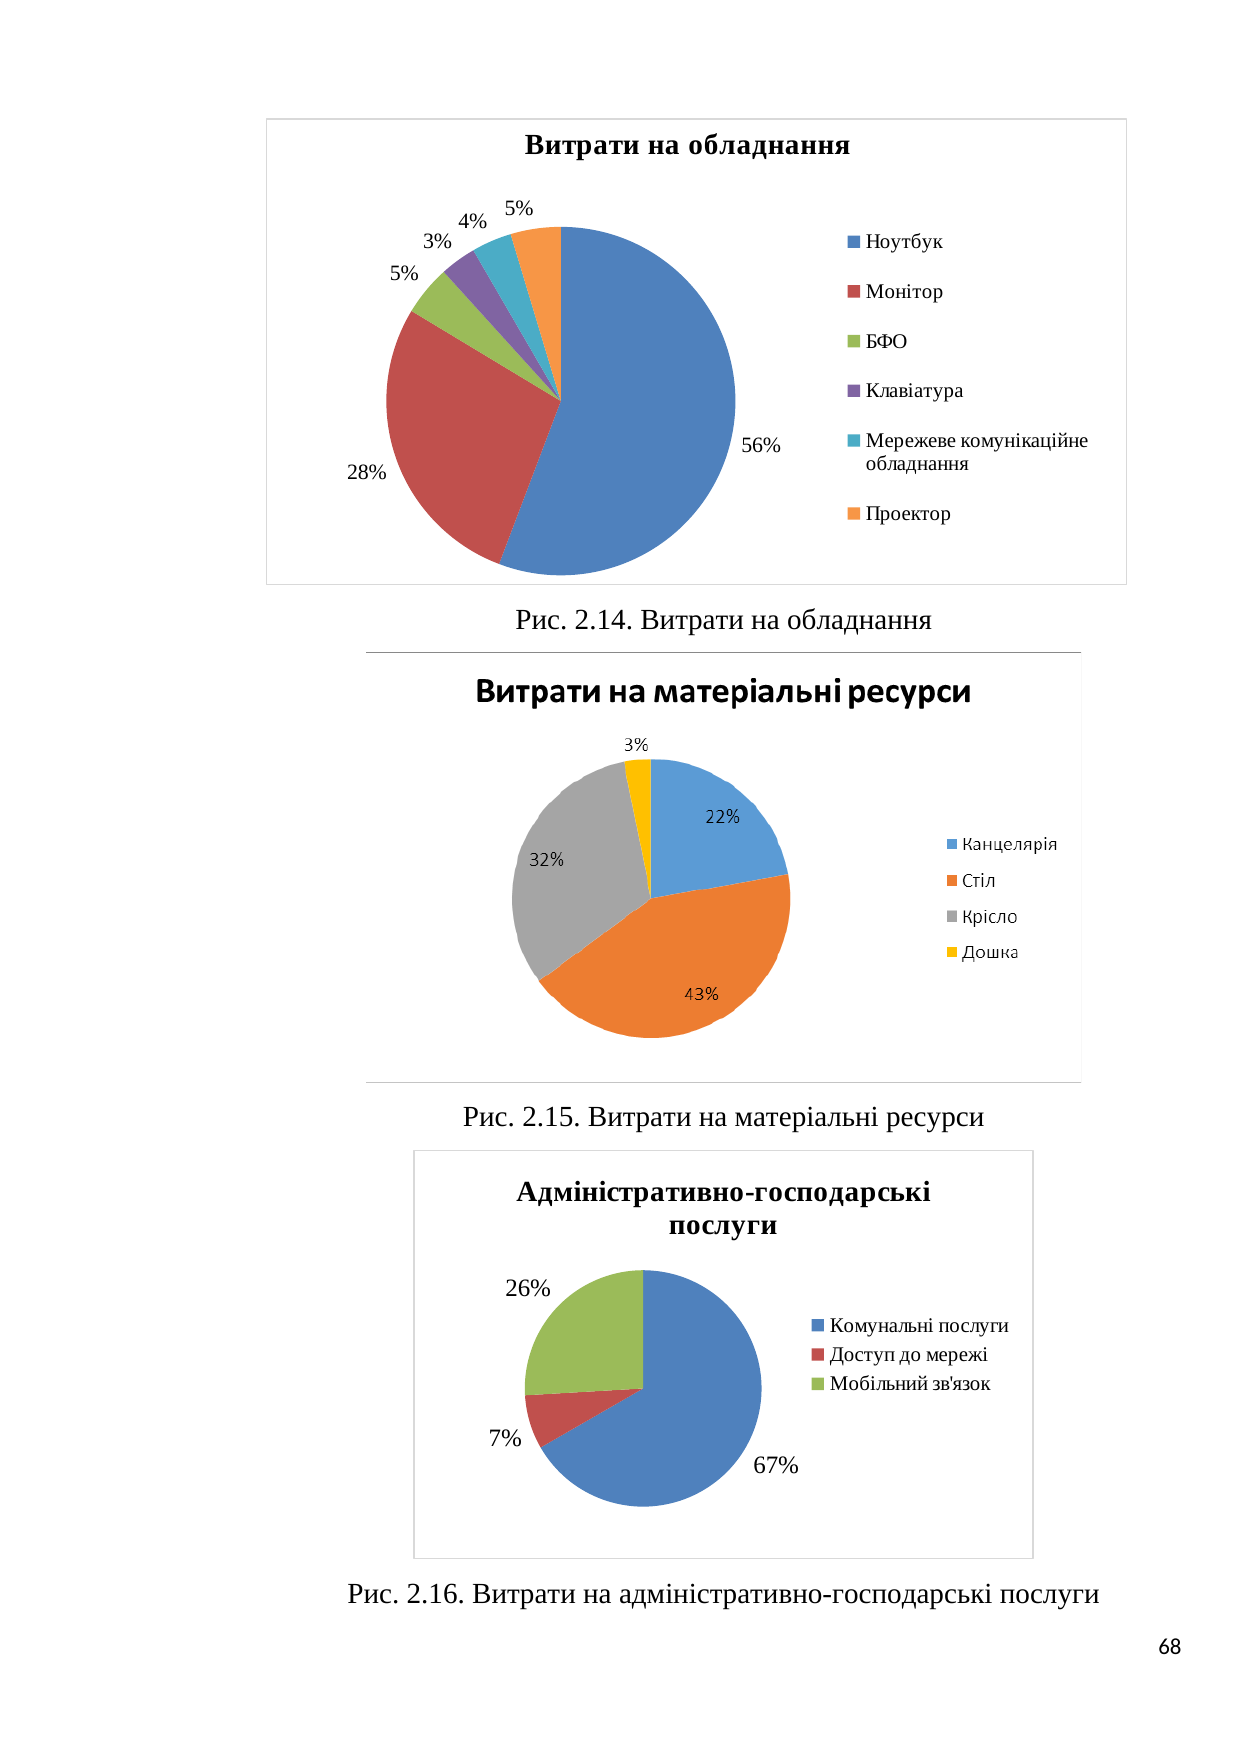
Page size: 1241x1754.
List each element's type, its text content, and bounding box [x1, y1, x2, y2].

text Рис. 2.16. Витрати на адміністративно-господарські послуги [177, 1576, 1181, 1610]
text Рис. 2.15. Витрати на матеріальні ресурси [177, 1099, 1181, 1133]
text Рис. 2.14. Витрати на обладнання [177, 602, 1181, 636]
picture [366, 652, 1082, 1083]
